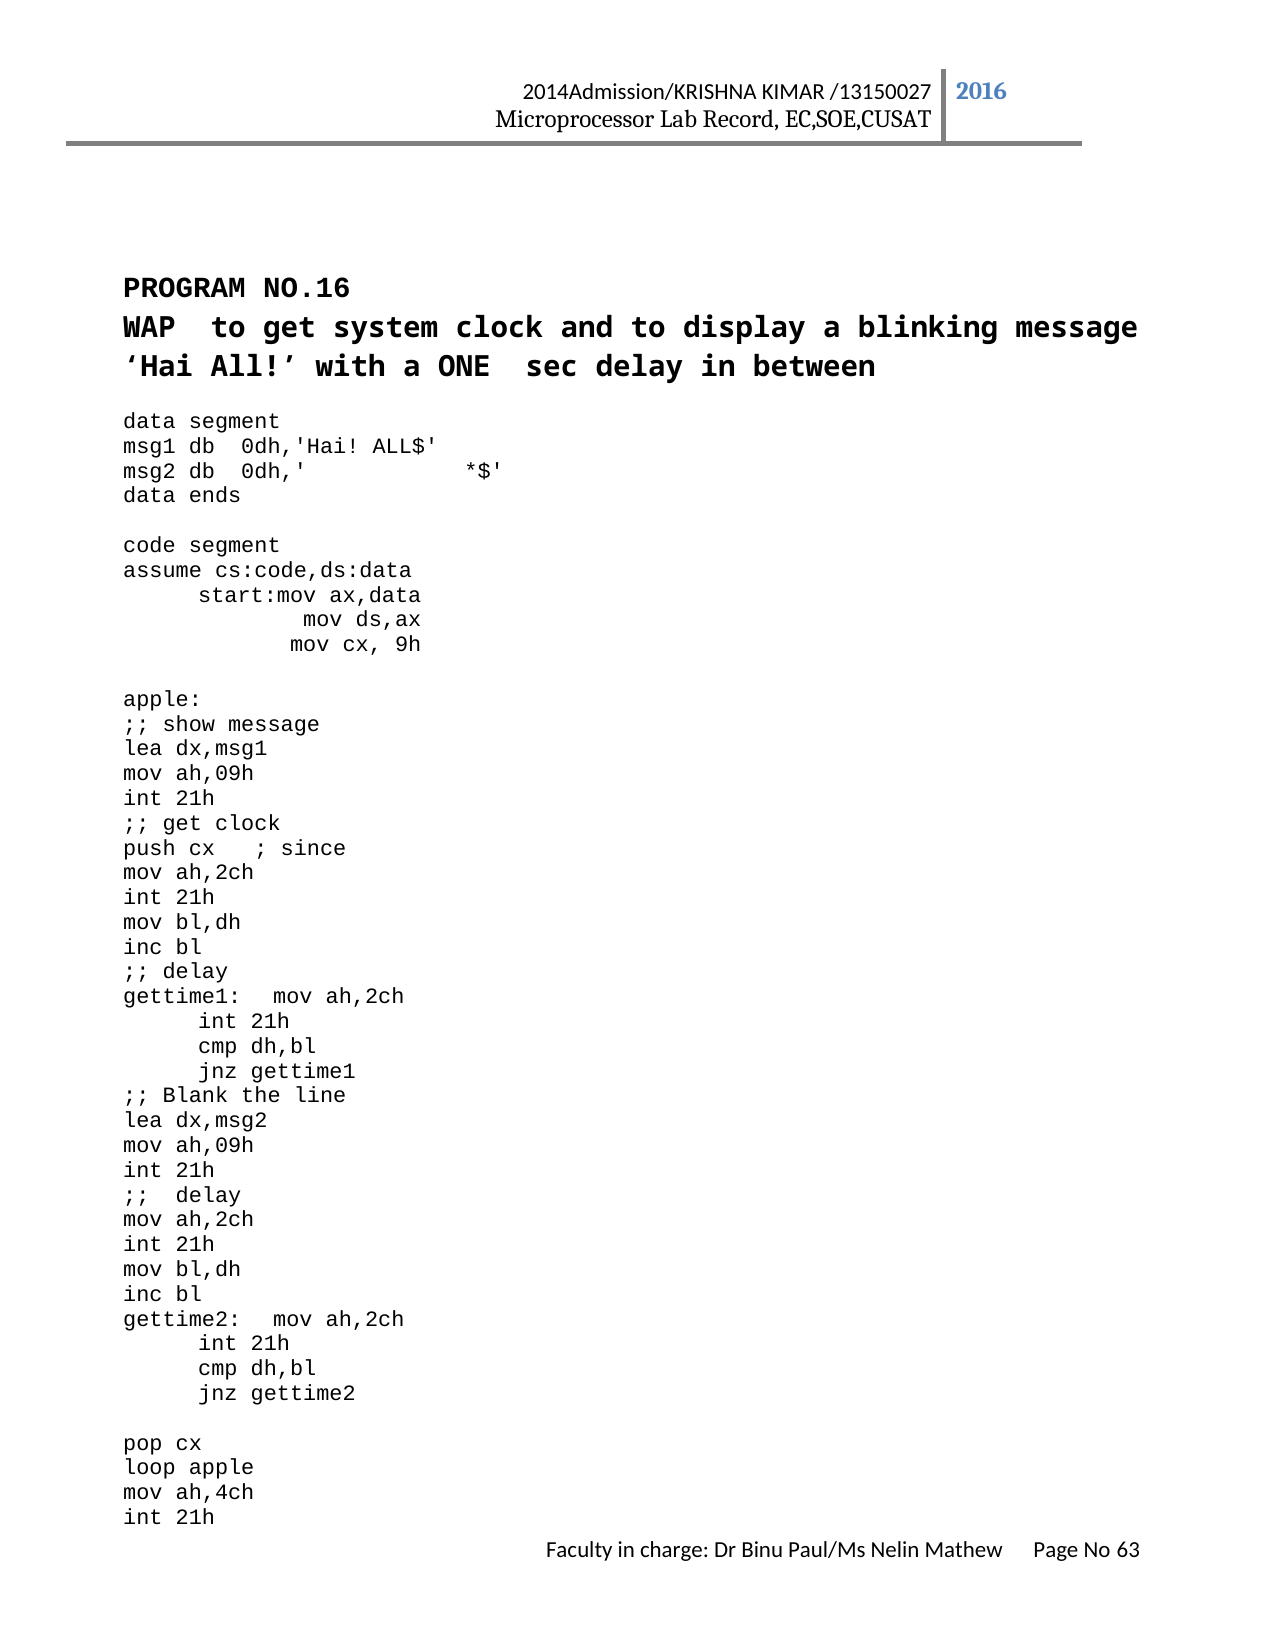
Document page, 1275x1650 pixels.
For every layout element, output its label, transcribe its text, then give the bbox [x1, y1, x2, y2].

text data ends [123, 485, 1139, 509]
text lea dx,msg2 [123, 1109, 1139, 1134]
text lea dx,msg1 [123, 738, 1139, 762]
text mov ah,2ch [123, 1209, 1139, 1233]
text gettime2: mov ah,2ch [123, 1308, 1139, 1333]
text int 21h [123, 1010, 1139, 1035]
text start:mov ax,data [123, 584, 1139, 609]
text int 21h [123, 1159, 1139, 1184]
text pop cx [123, 1432, 1139, 1457]
text inc bl [123, 936, 1139, 961]
text mov ah,2ch [123, 862, 1139, 886]
text push cx ; since [123, 837, 1139, 862]
text data segment [123, 410, 1139, 435]
text msg2 db 0dh,' *$' [123, 460, 1139, 485]
text int 21h [123, 787, 1139, 812]
text ;; Blank the line [123, 1085, 1139, 1109]
text int 21h [123, 1506, 1139, 1531]
text mov ah,4ch [123, 1481, 1139, 1506]
text inc bl [123, 1283, 1139, 1308]
text msg1 db 0dh,'Hai! ALL$' [123, 435, 1139, 460]
text mov ah,09h [123, 1134, 1139, 1159]
text mov ah,09h [123, 762, 1139, 787]
text cmp dh,bl [123, 1035, 1139, 1060]
text jnz gettime2 [123, 1382, 1139, 1407]
text loop apple [123, 1457, 1139, 1481]
text PROGRAM NO.16 [123, 273, 1139, 306]
text WAP to get system clock and to display a blinking message ‘Hai All!’ with a ONE sec delay in between [123, 306, 1139, 386]
text jnz gettime1 [123, 1060, 1139, 1085]
text ;; delay [123, 961, 1139, 986]
text int 21h [123, 886, 1139, 911]
text cmp dh,bl [123, 1357, 1139, 1382]
text ;; delay [123, 1184, 1139, 1209]
text int 21h [123, 1233, 1139, 1258]
text ;; get clock [123, 812, 1139, 837]
text assume cs:code,ds:data [123, 559, 1139, 584]
text gettime1: mov ah,2ch [123, 986, 1139, 1010]
text mov bl,dh [123, 911, 1139, 936]
text int 21h [123, 1333, 1139, 1357]
text mov ds,ax [123, 609, 1139, 633]
text apple: [123, 688, 1139, 713]
text mov cx, 9h [123, 633, 1139, 658]
text ;; show message [123, 713, 1139, 738]
text mov bl,dh [123, 1258, 1139, 1283]
text code segment [123, 534, 1139, 559]
